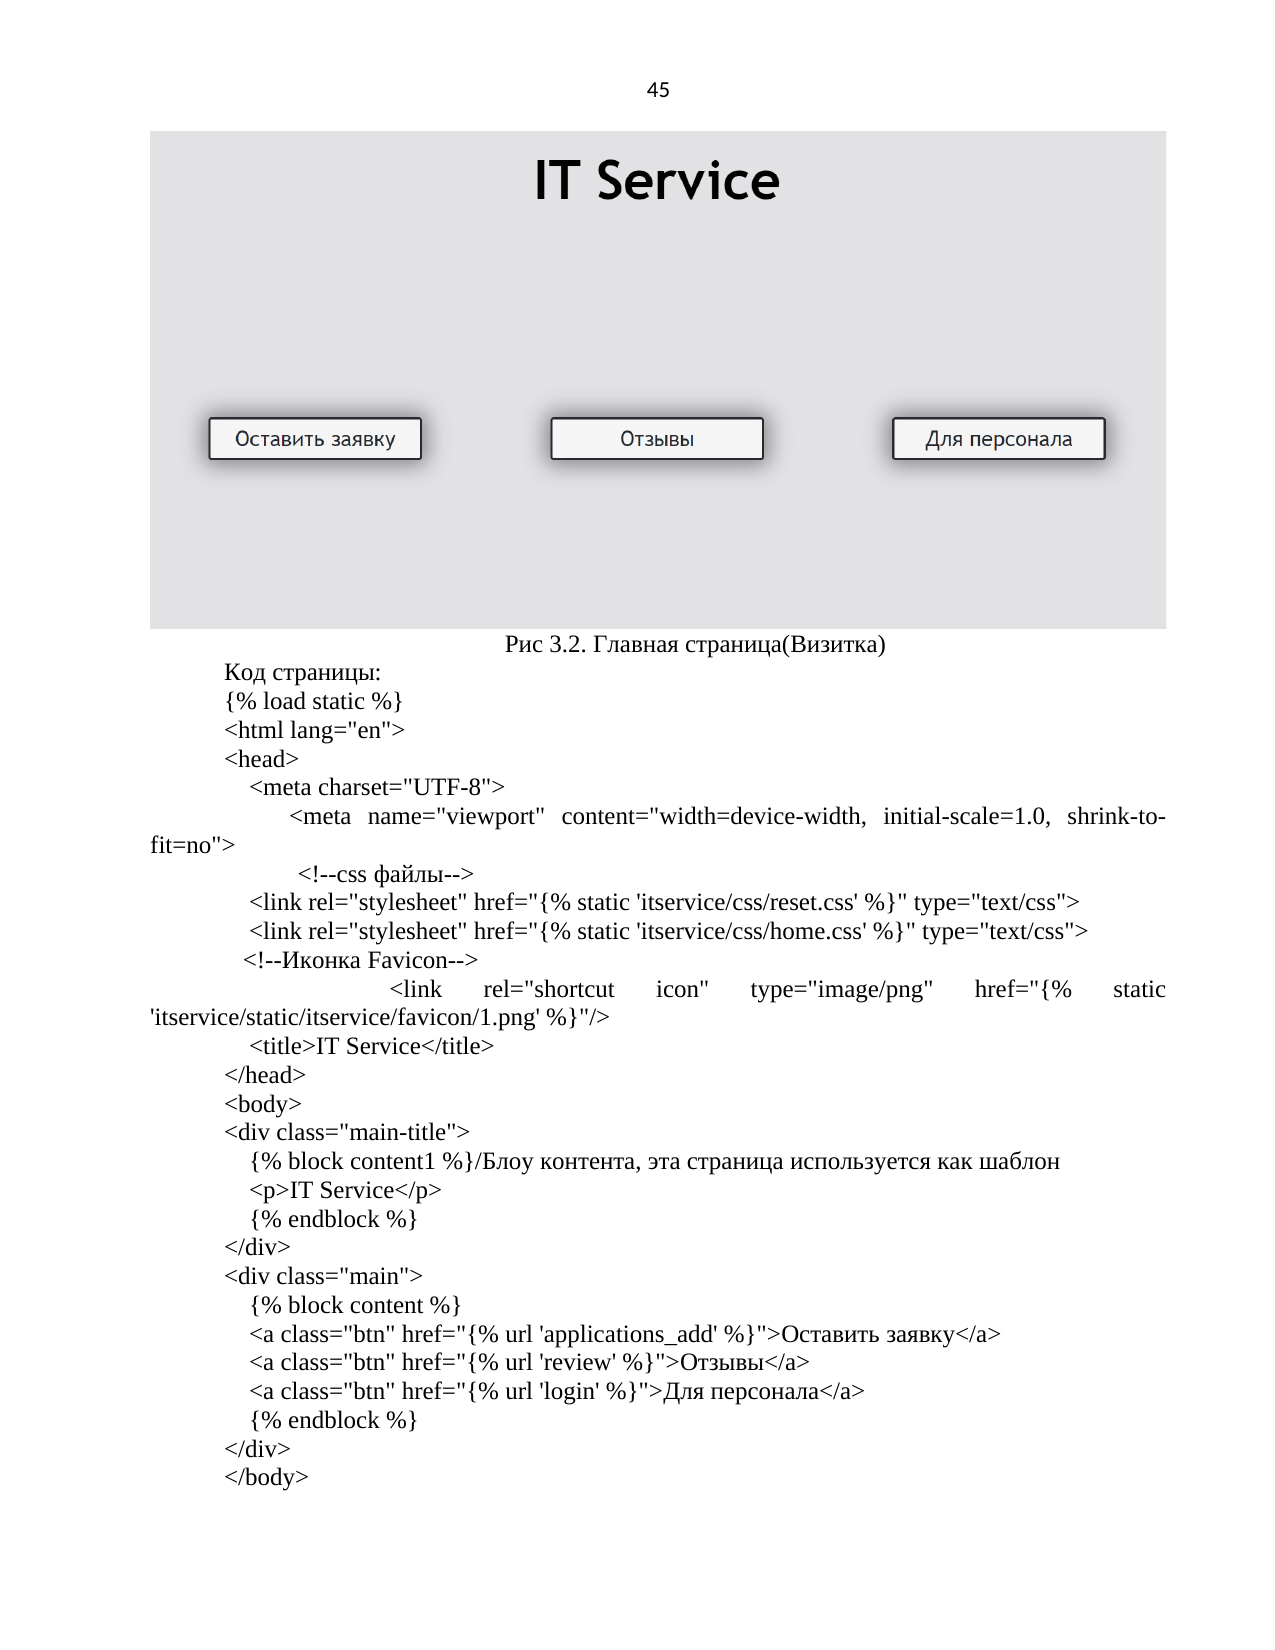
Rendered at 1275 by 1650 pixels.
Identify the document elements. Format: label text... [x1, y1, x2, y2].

text <link rel="stylesheet" href="{% static 'itservice/css/home.css' %}" type="text/css"> [150, 916, 1167, 945]
text <link rel="stylesheet" href="{% static 'itservice/css/reset.css' %}" type="text/css"> [150, 887, 1167, 916]
text {% endblock %} [150, 1405, 1167, 1434]
text Рис 3.2. Главная страница(Визитка) [150, 629, 1167, 657]
picture [150, 131, 1167, 629]
text <title>IT Service</title> [150, 1031, 1167, 1060]
text <html lang="en"> [150, 715, 1167, 744]
text <head> [150, 744, 1167, 772]
text {% block content1 %}/Блоу контента, эта страница используется как шаблон [150, 1146, 1167, 1175]
text Код страницы: [150, 657, 1167, 686]
text <meta name="viewport" content="width=device-width, initial-scale=1.0, shrink-to-fit=no"> [150, 801, 1167, 859]
text {% endblock %} [150, 1204, 1167, 1232]
text <a class="btn" href="{% url 'login' %}">Для персонала</a> [150, 1376, 1167, 1405]
text </head> [150, 1060, 1167, 1089]
text <div class="main-title"> [150, 1117, 1167, 1146]
text <a class="btn" href="{% url 'review' %}">Отзывы</a> [150, 1347, 1167, 1376]
text </body> [150, 1462, 1167, 1491]
text <body> [150, 1089, 1167, 1117]
text <a class="btn" href="{% url 'applications_add' %}">Оставить заявку</a> [150, 1319, 1167, 1347]
text <!--Иконка Favicon--> [150, 945, 1167, 974]
text </div> [150, 1434, 1167, 1462]
text <div class="main"> [150, 1261, 1167, 1290]
text <!--css файлы--> [150, 859, 1167, 887]
text <meta charset="UTF-8"> [150, 772, 1167, 801]
text </div> [150, 1232, 1167, 1261]
text {% load static %} [150, 686, 1167, 715]
text <p>IT Service</p> [150, 1175, 1167, 1204]
text <link rel="shortcut icon" type="image/png" href="{% static 'itservice/static/itservice/favicon/1.png' %}"/> [150, 974, 1167, 1031]
text {% block content %} [150, 1290, 1167, 1319]
